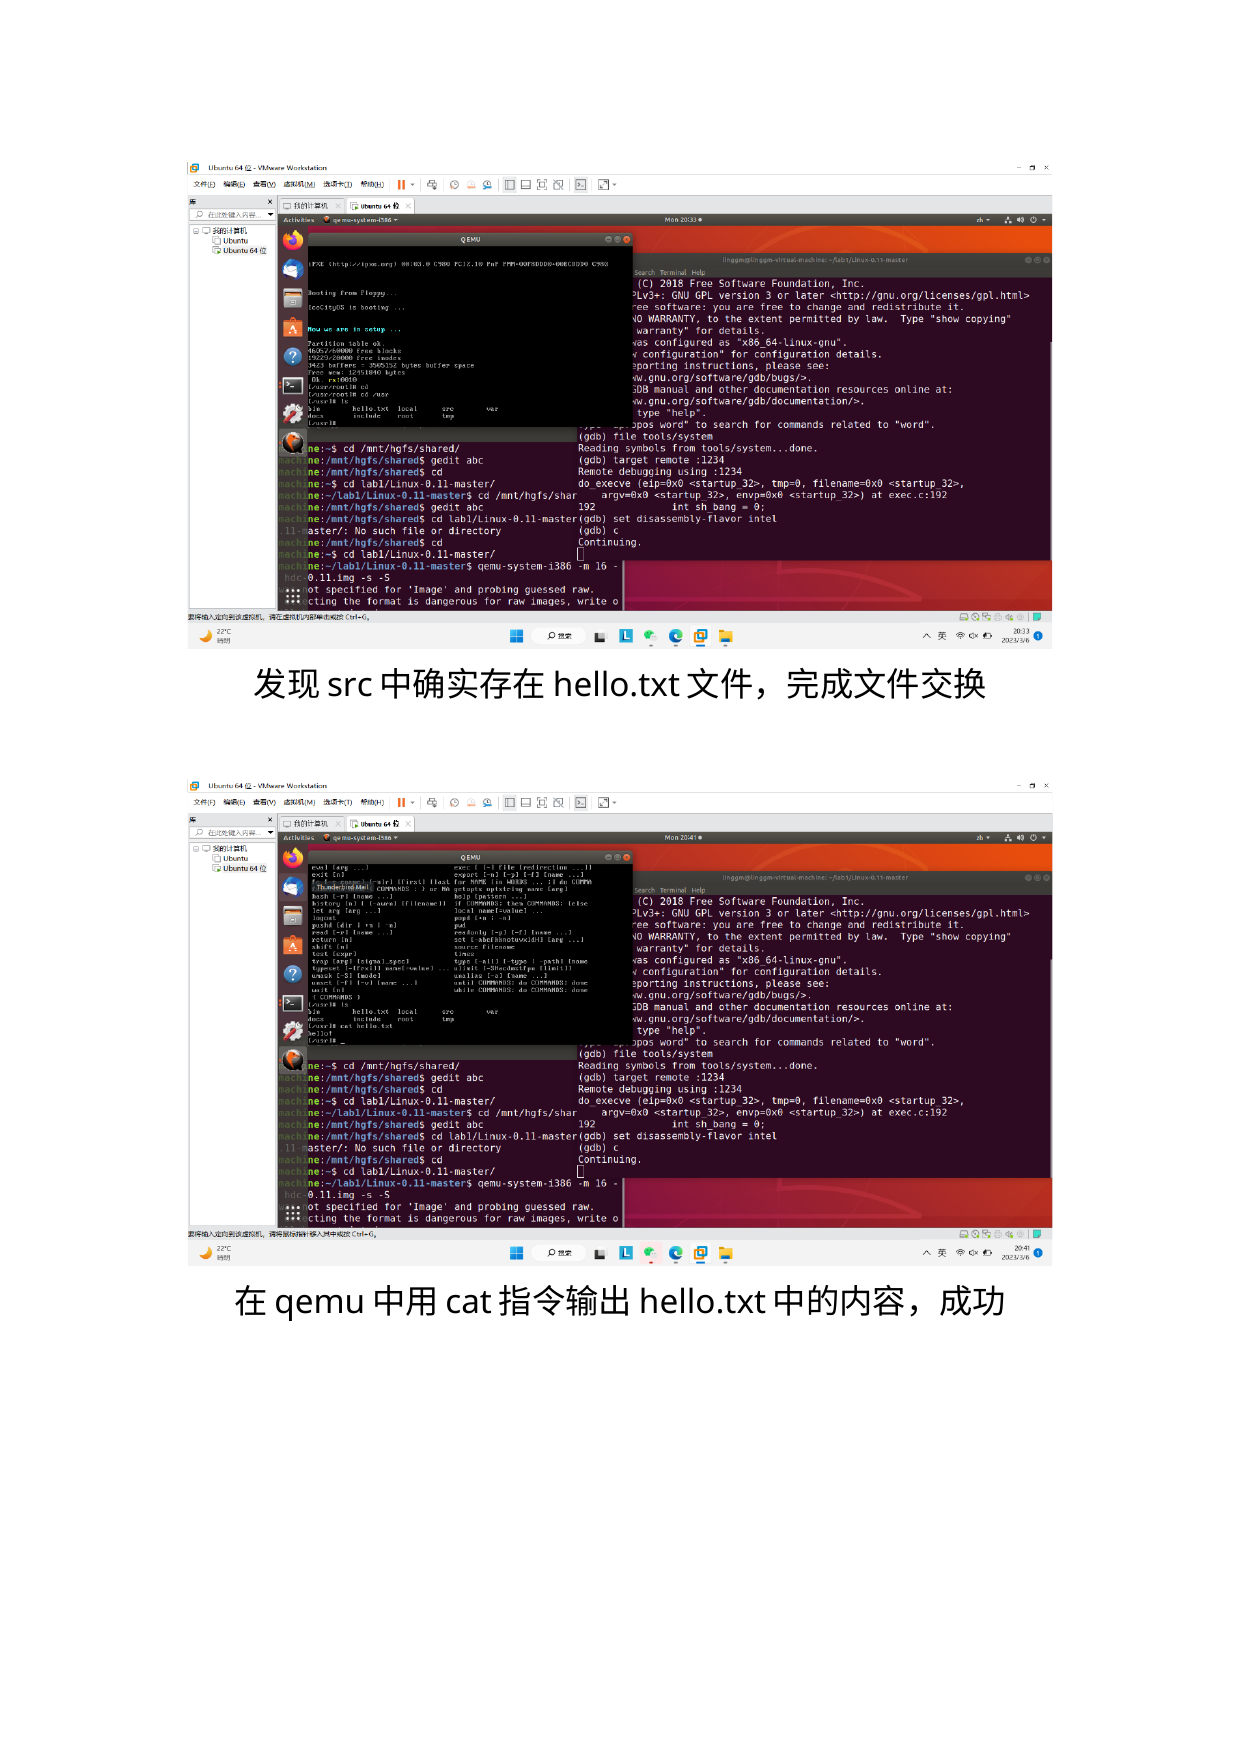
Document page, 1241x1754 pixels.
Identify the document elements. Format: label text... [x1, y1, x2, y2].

text 在qemu中用cat指令输出hello.txt中的内容，成功 [187, 1267, 1053, 1332]
text 发现src中确实存在hello.txt文件，完成文件交换 [187, 649, 1053, 714]
picture [187, 779, 1053, 1266]
picture [187, 162, 1053, 649]
